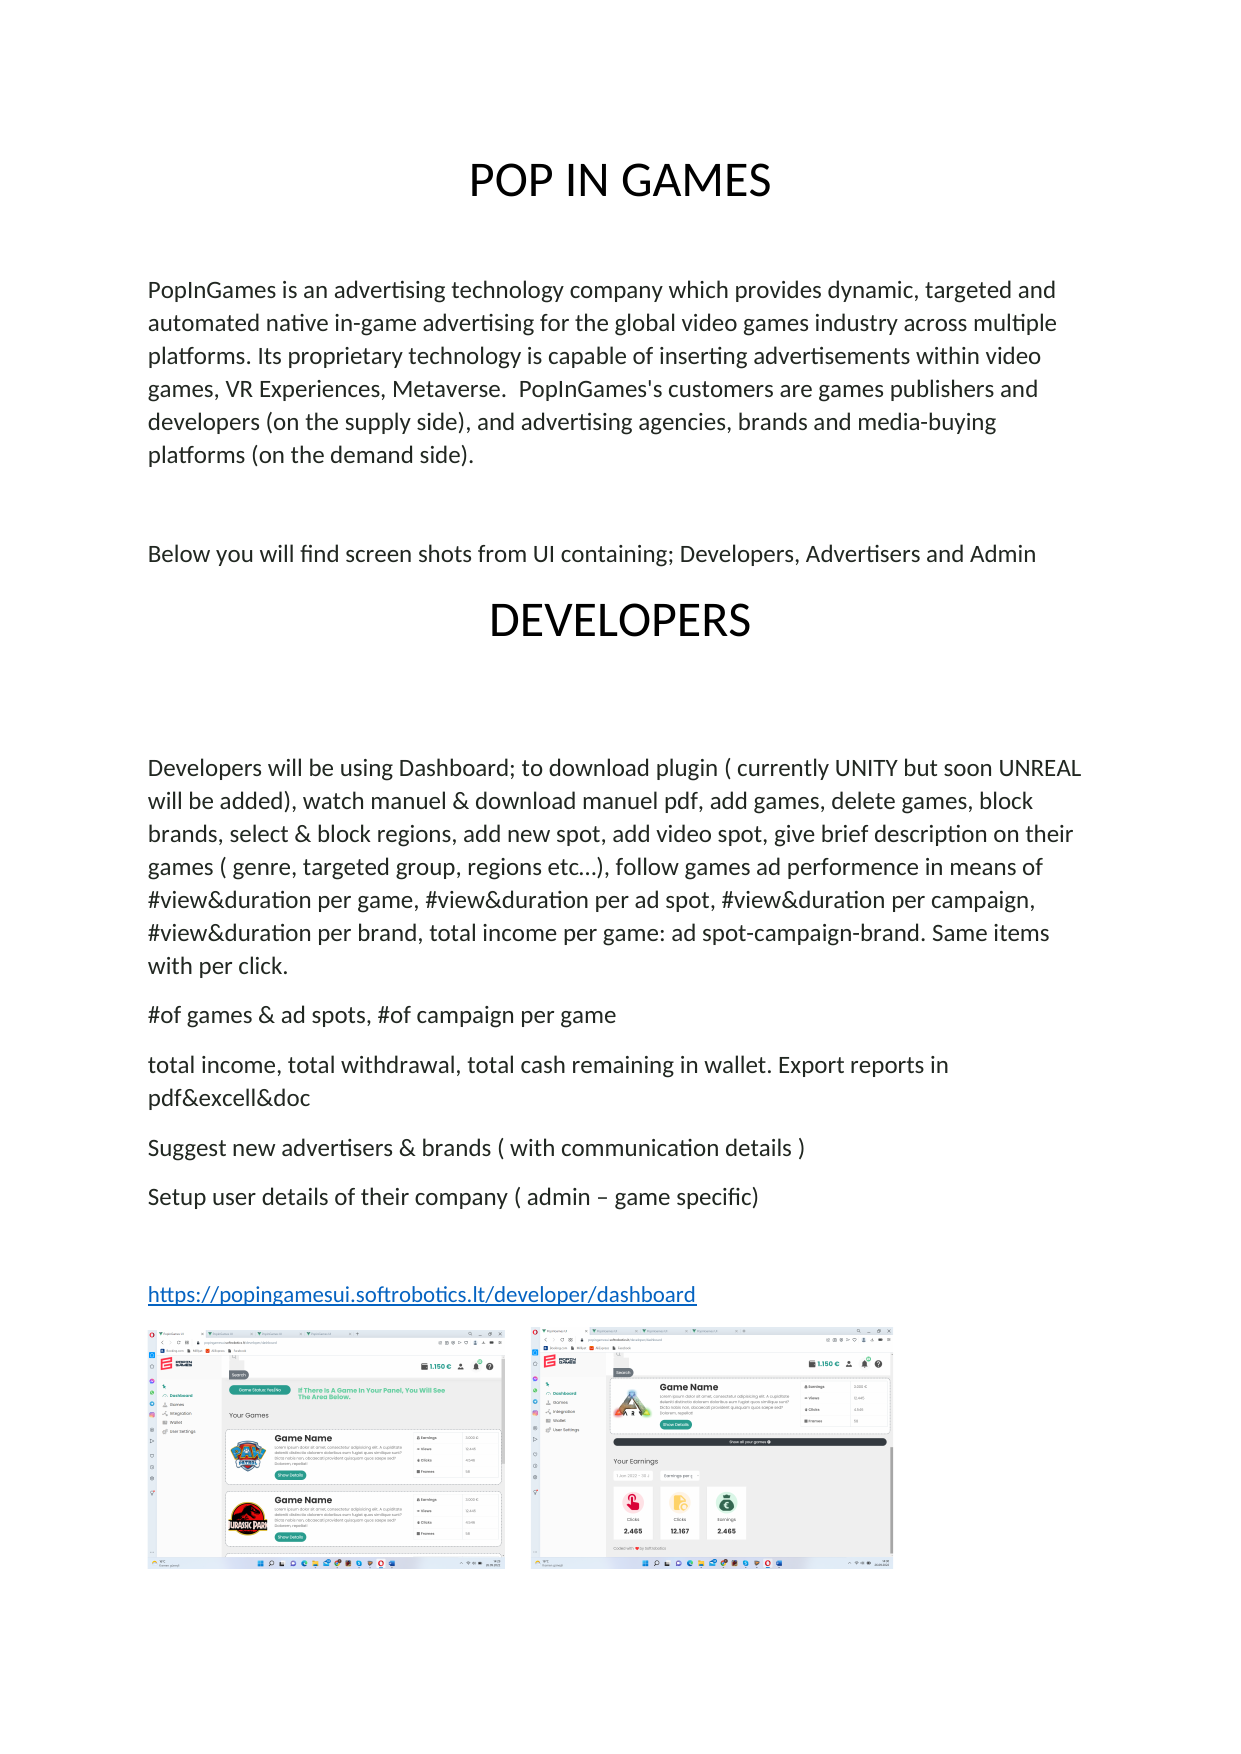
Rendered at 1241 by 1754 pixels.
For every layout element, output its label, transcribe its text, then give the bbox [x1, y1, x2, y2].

text DEVELOPERS [148, 587, 1093, 648]
text Below you will find screen shots from UI containing; Developers, Advertisers and Admin [148, 538, 1093, 568]
picture [147, 1330, 505, 1569]
text Developers will be using Dashboard; to download plugin ( currently UNITY but soon UNREAL will be added), watch manuel & download manuel pdf, add games, delete games, block brands, select & block regions, add new spot, add video spot, give brief description on their games ( genre, targeted group, regions etc…), follow games ad performence in means of #view&duration per game, #view&duration per ad spot, #view&duration per campaign, #view&duration per brand, total income per game: ad spot-campaign-brand. Same items with per click. [148, 752, 1093, 981]
text https://popingamesui.softrobotics.lt/developer/dashboard [148, 1280, 1093, 1308]
text Setup user details of their company ( admin – game specific) [148, 1181, 1093, 1212]
text PopInGames is an advertising technology company which provides dynamic, targeted and automated native in-game advertising for the global video games industry across multiple platforms. Its proprietary technology is capable of inserting advertisements within video games, VR Experiences, Metaverse. PopInGames's customers are games publishers and developers (on the supply side), and advertising agencies, brands and media-buying platforms (on the demand side). [148, 274, 1093, 469]
picture [530, 1327, 894, 1569]
text total income, total withdrawal, total cash remaining in wallet. Export reports in pdf&excell&doc [148, 1049, 1093, 1113]
text POP IN GAMES [148, 148, 1093, 209]
text Suggest new advertisers & brands ( with communication details ) [148, 1132, 1093, 1162]
text #of games & ad spots, #of campaign per game [148, 999, 1093, 1030]
